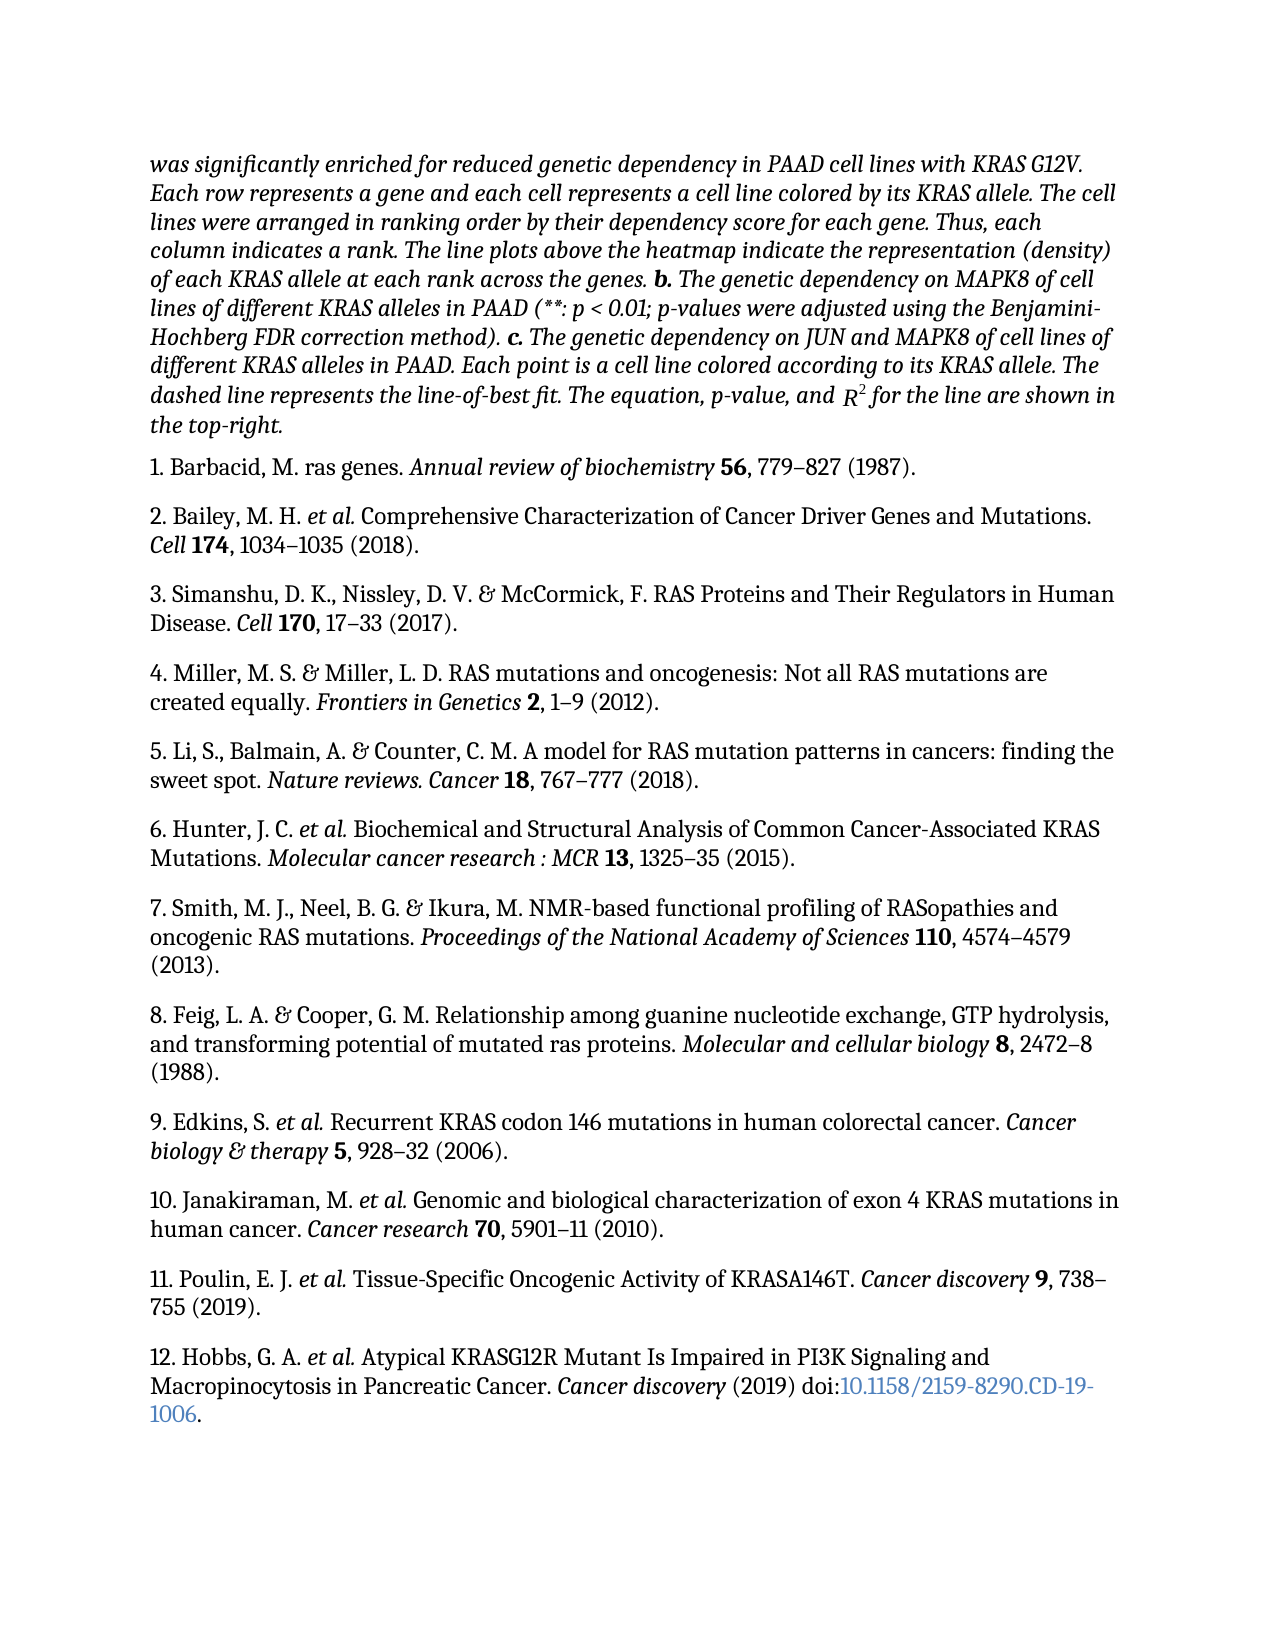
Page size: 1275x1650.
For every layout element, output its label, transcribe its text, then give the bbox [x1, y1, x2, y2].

text 1. Barbacid, M. ras genes. Annual review of biochemistry 56, 779–827 (1987). [150, 452, 1125, 481]
text 8. Feig, L. A. & Cooper, G. M. Relationship among guanine nucleotide exchange, GTP hydrolysis, and transforming potential of mutated ras proteins. Molecular and cellular biology 8, 2472–8 (1988). [150, 1001, 1125, 1087]
text 7. Smith, M. J., Neel, B. G. & Ikura, M. NMR-based functional profiling of RASopathies and oncogenic RAS mutations. Proceedings of the National Academy of Sciences 110, 4574–4579 (2013). [150, 894, 1125, 980]
text 2. Bailey, M. H. et al. Comprehensive Characterization of Cancer Driver Genes and Mutations. Cell 174, 1034–1035 (2018). [150, 502, 1125, 559]
text 4. Miller, M. S. & Miller, L. D. RAS mutations and oncogenesis: Not all RAS mutations are created equally. Frontiers in Genetics 2, 1–9 (2012). [150, 659, 1125, 716]
text 10. Janakiraman, M. et al. Genomic and biological characterization of exon 4 KRAS mutations in human cancer. Cancer research 70, 5901–11 (2010). [150, 1186, 1125, 1244]
text 9. Edkins, S. et al. Recurrent KRAS codon 146 mutations in human colorectal cancer. Cancer biology & therapy 5, 928–32 (2006). [150, 1108, 1125, 1165]
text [150, 150, 1125, 440]
text 6. Hunter, J. C. et al. Biochemical and Structural Analysis of Common Cancer-Associated KRAS Mutations. Molecular cancer research : MCR 13, 1325–35 (2015). [150, 815, 1125, 873]
text 12. Hobbs, G. A. et al. Atypical KRASG12R Mutant Is Impaired in PI3K Signaling and Macropinocytosis in Pancreatic Cancer. Cancer discovery (2019) doi:10.1158/2159-8290.CD-19-1006. [150, 1343, 1125, 1429]
text 11. Poulin, E. J. et al. Tissue-Specific Oncogenic Activity of KRASA146T. Cancer discovery 9, 738–755 (2019). [150, 1264, 1125, 1322]
text 3. Simanshu, D. K., Nissley, D. V. & McCormick, F. RAS Proteins and Their Regulators in Human Disease. Cell 170, 17–33 (2017). [150, 580, 1125, 638]
text 5. Li, S., Balmain, A. & Counter, C. M. A model for RAS mutation patterns in cancers: finding the sweet spot. Nature reviews. Cancer 18, 767–777 (2018). [150, 737, 1125, 794]
